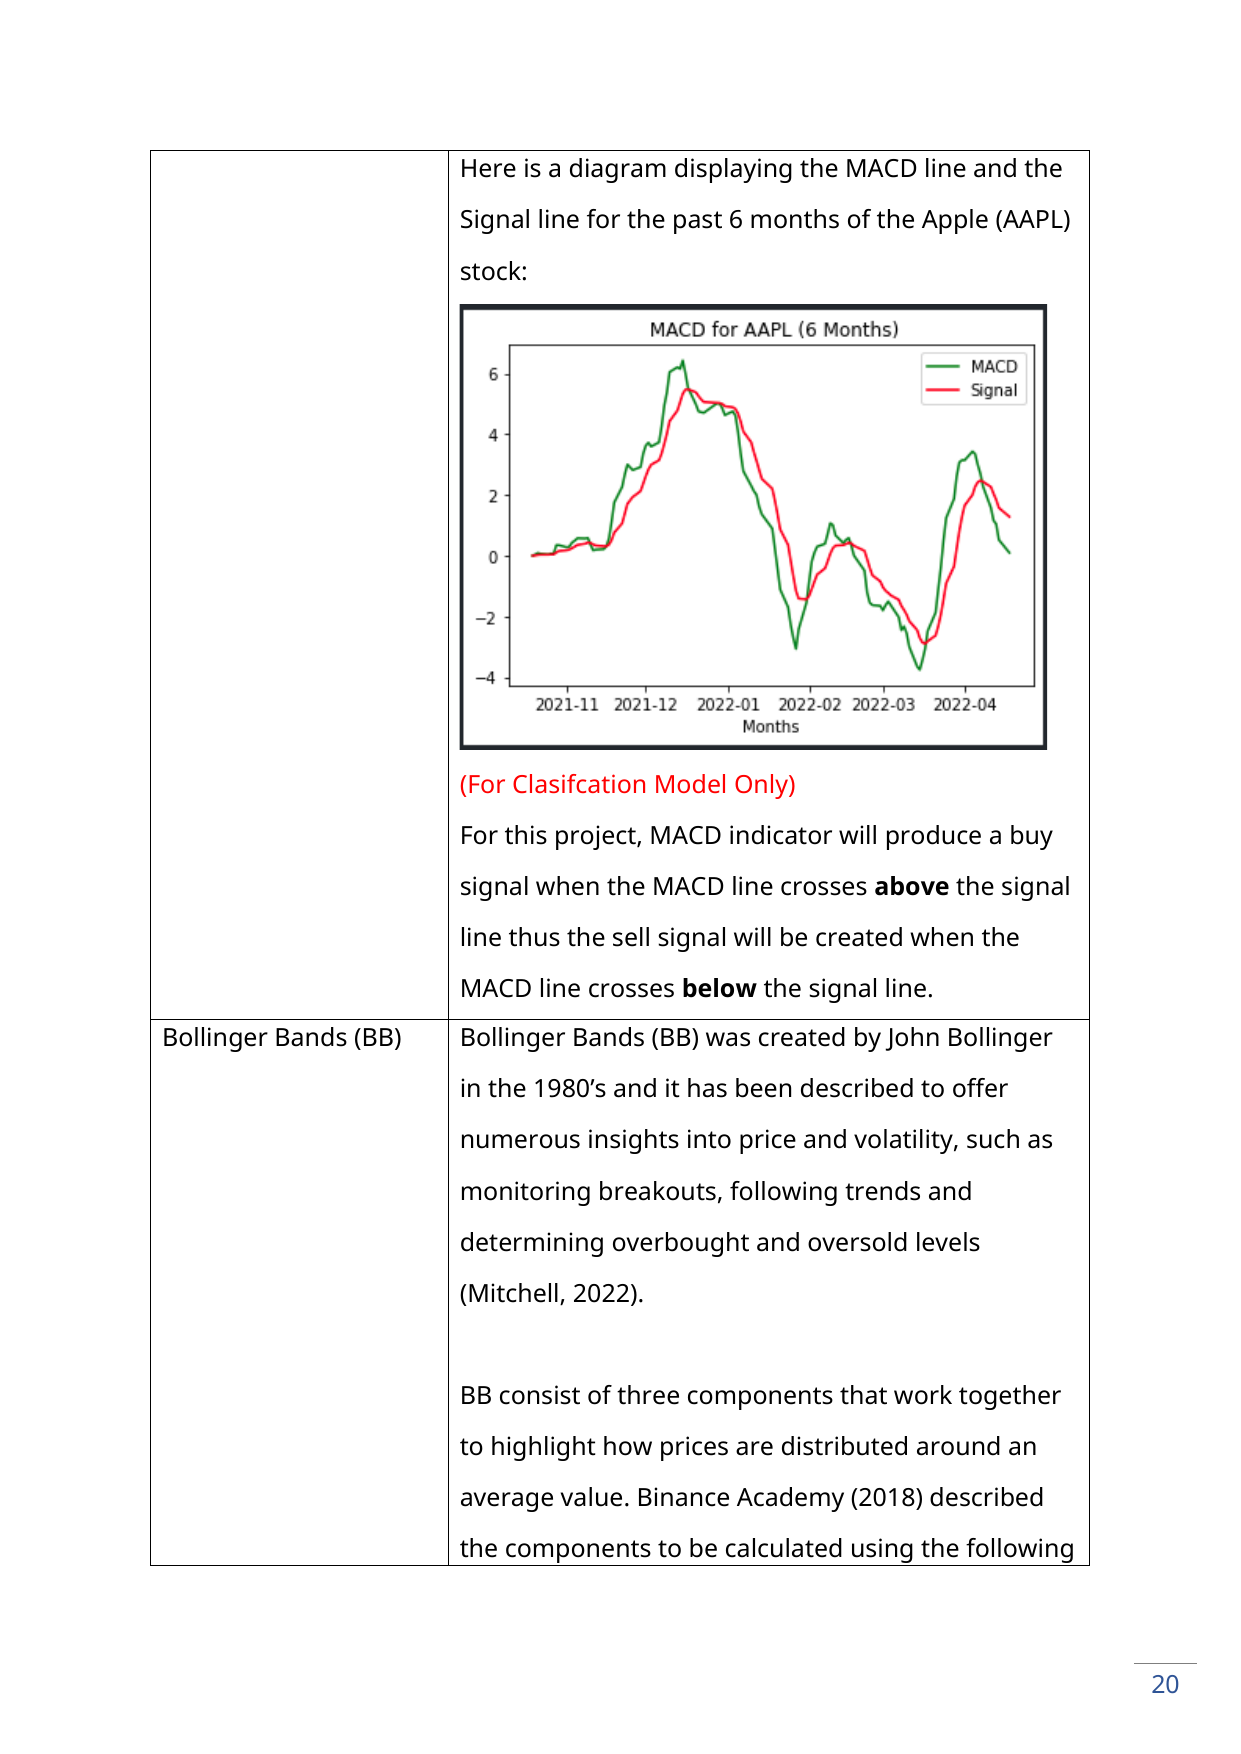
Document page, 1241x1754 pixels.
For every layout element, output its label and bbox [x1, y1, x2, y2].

picture [459, 304, 1048, 750]
table_cell [449, 151, 1089, 1019]
table_cell [449, 1020, 1089, 1564]
table_cell [151, 1020, 448, 1564]
table_cell [151, 151, 448, 1019]
